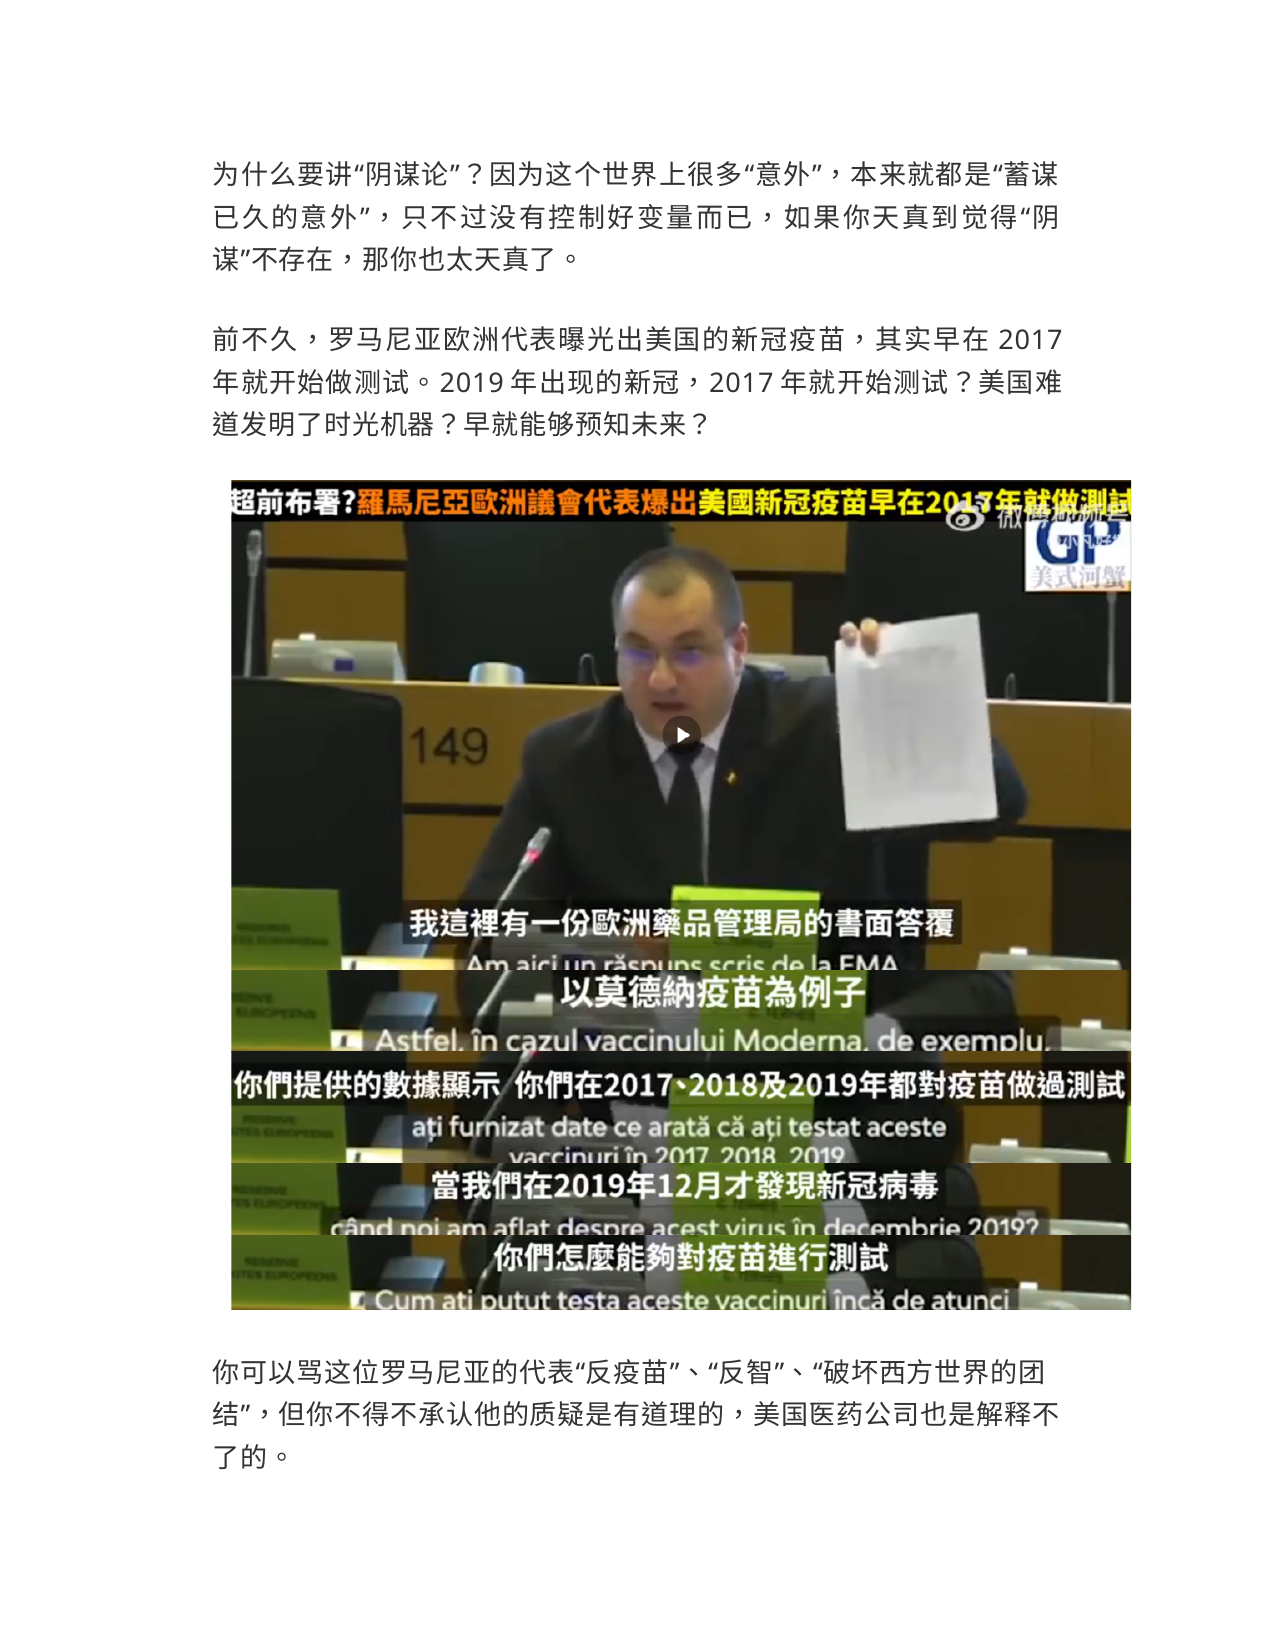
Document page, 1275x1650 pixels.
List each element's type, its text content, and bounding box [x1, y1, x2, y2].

text 你可以骂这位罗马尼亚的代表“反疫苗”、“反智”、“破坏西方世界的团结”，但你不得不承认他的质疑是有道理的，美国医药公司也是解释不了的。 [212, 1347, 1062, 1475]
picture [231, 480, 1132, 1310]
text 为什么要讲“阴谋论”？因为这个世界上很多“意外”，本来就都是“蓄谋已久的意外”，只不过没有控制好变量而已，如果你天真到觉得“阴谋”不存在，那你也太天真了。 [212, 150, 1062, 277]
text 前不久，罗马尼亚欧洲代表曝光出美国的新冠疫苗，其实早在2017年就开始做测试。2019年出现的新冠，2017年就开始测试？美国难道发明了时光机器？早就能够预知未来？ [212, 315, 1062, 442]
